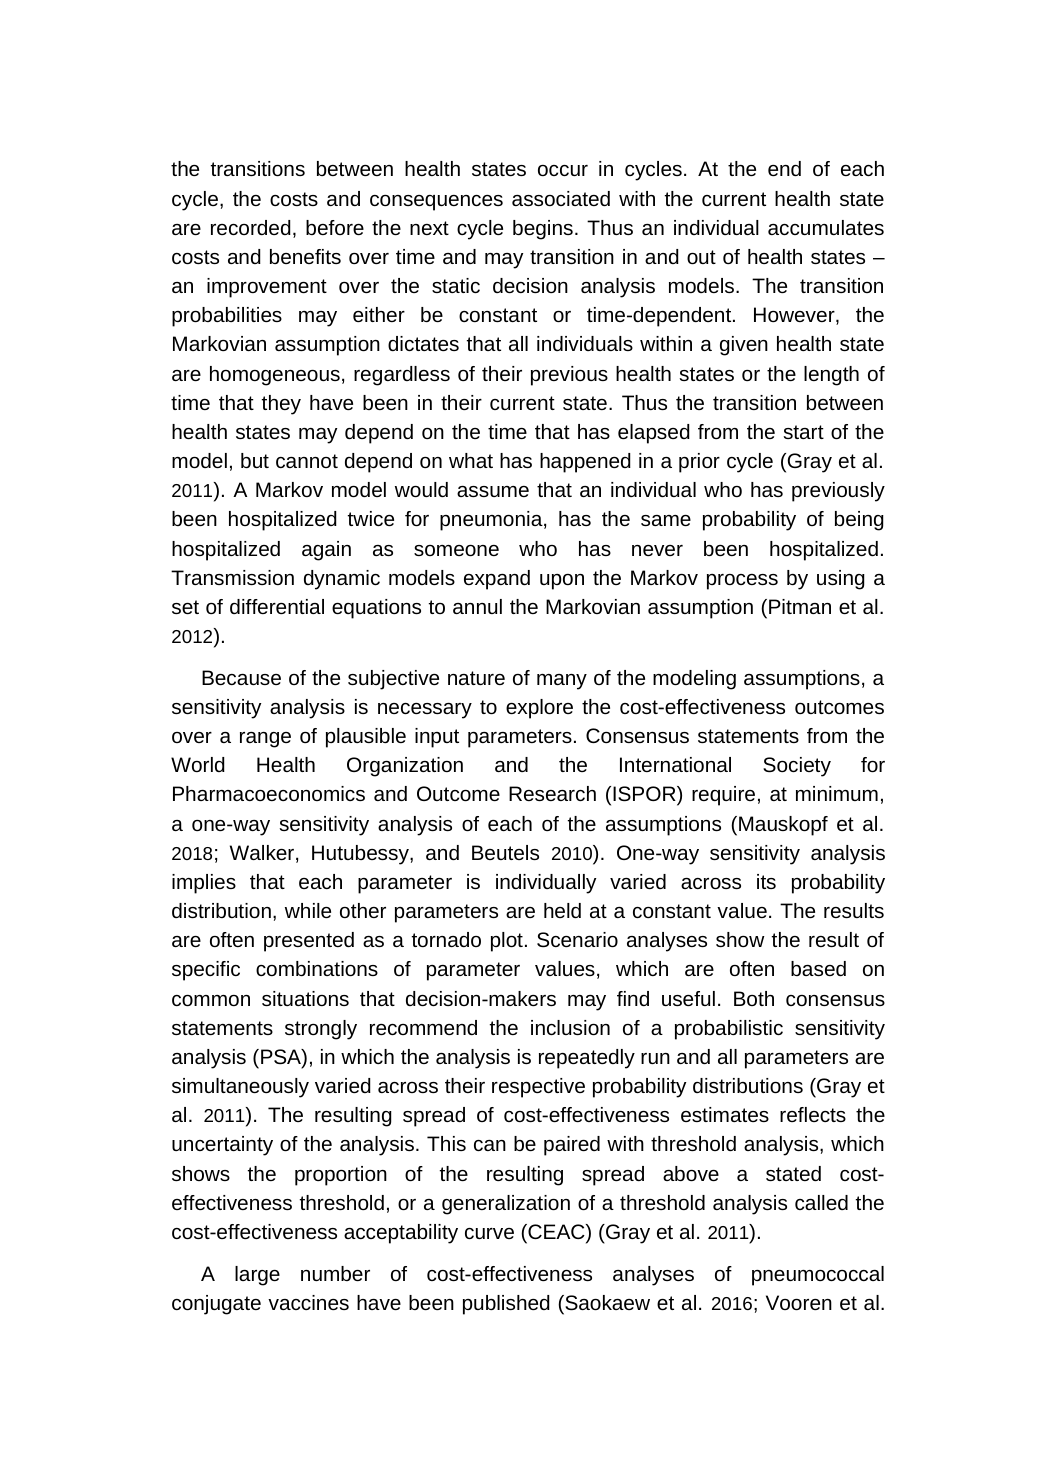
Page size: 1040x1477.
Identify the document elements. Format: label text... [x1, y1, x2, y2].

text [171, 1258, 886, 1316]
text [171, 153, 886, 649]
text Because of the subjective nature of many of the modeling assumptions, a sensitivity analysis is necessary to explore the cost-effectiveness outcomes over a range of plausible input parameters. Consensus statements from the World Health Organization and the International Society for Pharmacoeconomics and Outcome Research (ISPOR) require, at minimum, a one-way sensitivity analysis of each of the assumptions (Mauskopf et al. 2018; Walker, Hutubessy, and Beutels 2010). One-way sensitivity analysis implies that each parameter is individually varied across its probability distribution, while other parameters are held at a constant value. The results are often presented as a tornado plot. Scenario analyses show the result of specific combinations of parameter values, which are often based on common situations that decision-makers may find useful. Both consensus statements strongly recommend the inclusion of a probabilistic sensitivity analysis (PSA), in which the analysis is repeatedly run and all parameters are simultaneously varied across their respective probability distributions (Gray et al. 2011). The resulting spread of cost-effectiveness estimates reflects the uncertainty of the analysis. This can be paired with threshold analysis, which shows the proportion of the resulting spread above a stated cost-effectiveness threshold, or a generalization of a threshold analysis called the cost-effectiveness acceptability curve (CEAC) (Gray et al. 2011). [171, 662, 886, 1245]
